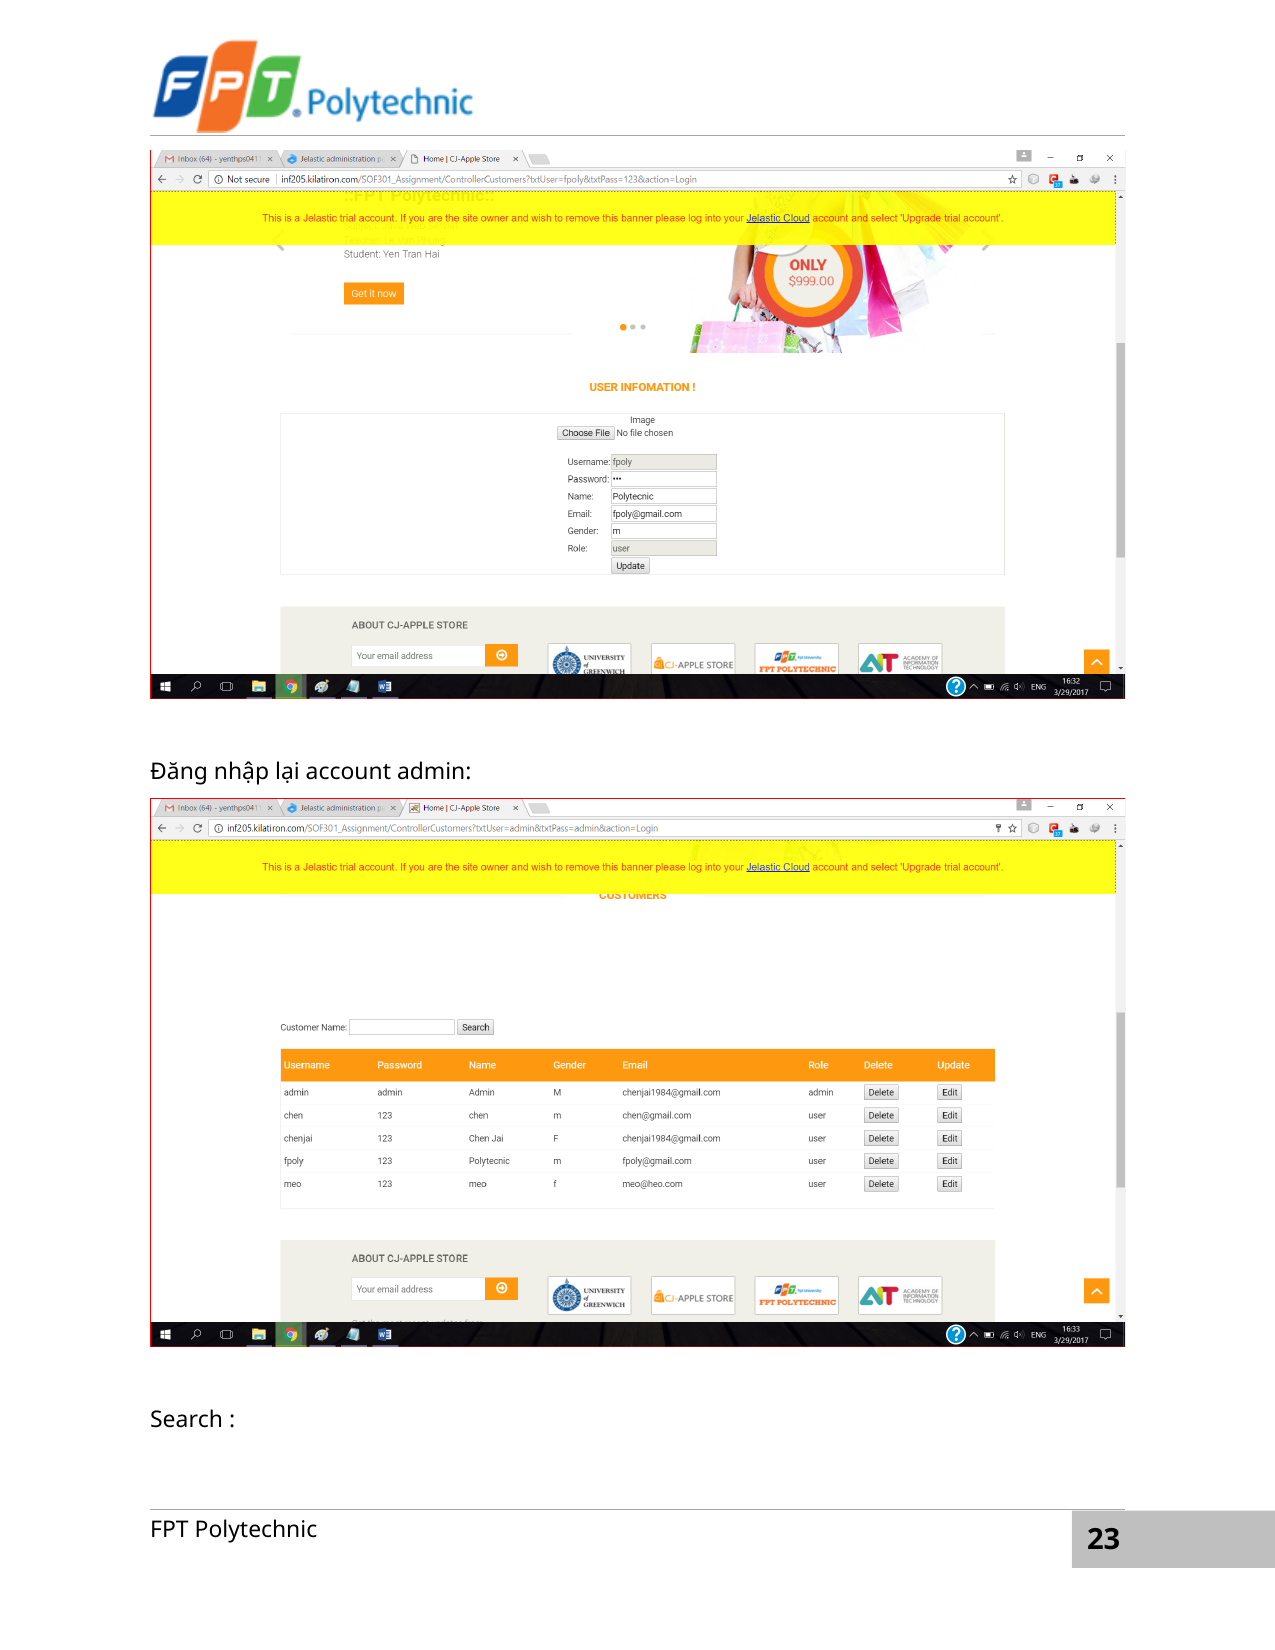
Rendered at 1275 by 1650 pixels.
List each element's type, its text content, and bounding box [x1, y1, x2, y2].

text Search : [150, 1403, 1125, 1434]
picture [150, 798, 1125, 1347]
picture [150, 37, 482, 133]
text Đăng nhập lại account admin: [150, 755, 1125, 786]
picture [150, 150, 1125, 699]
